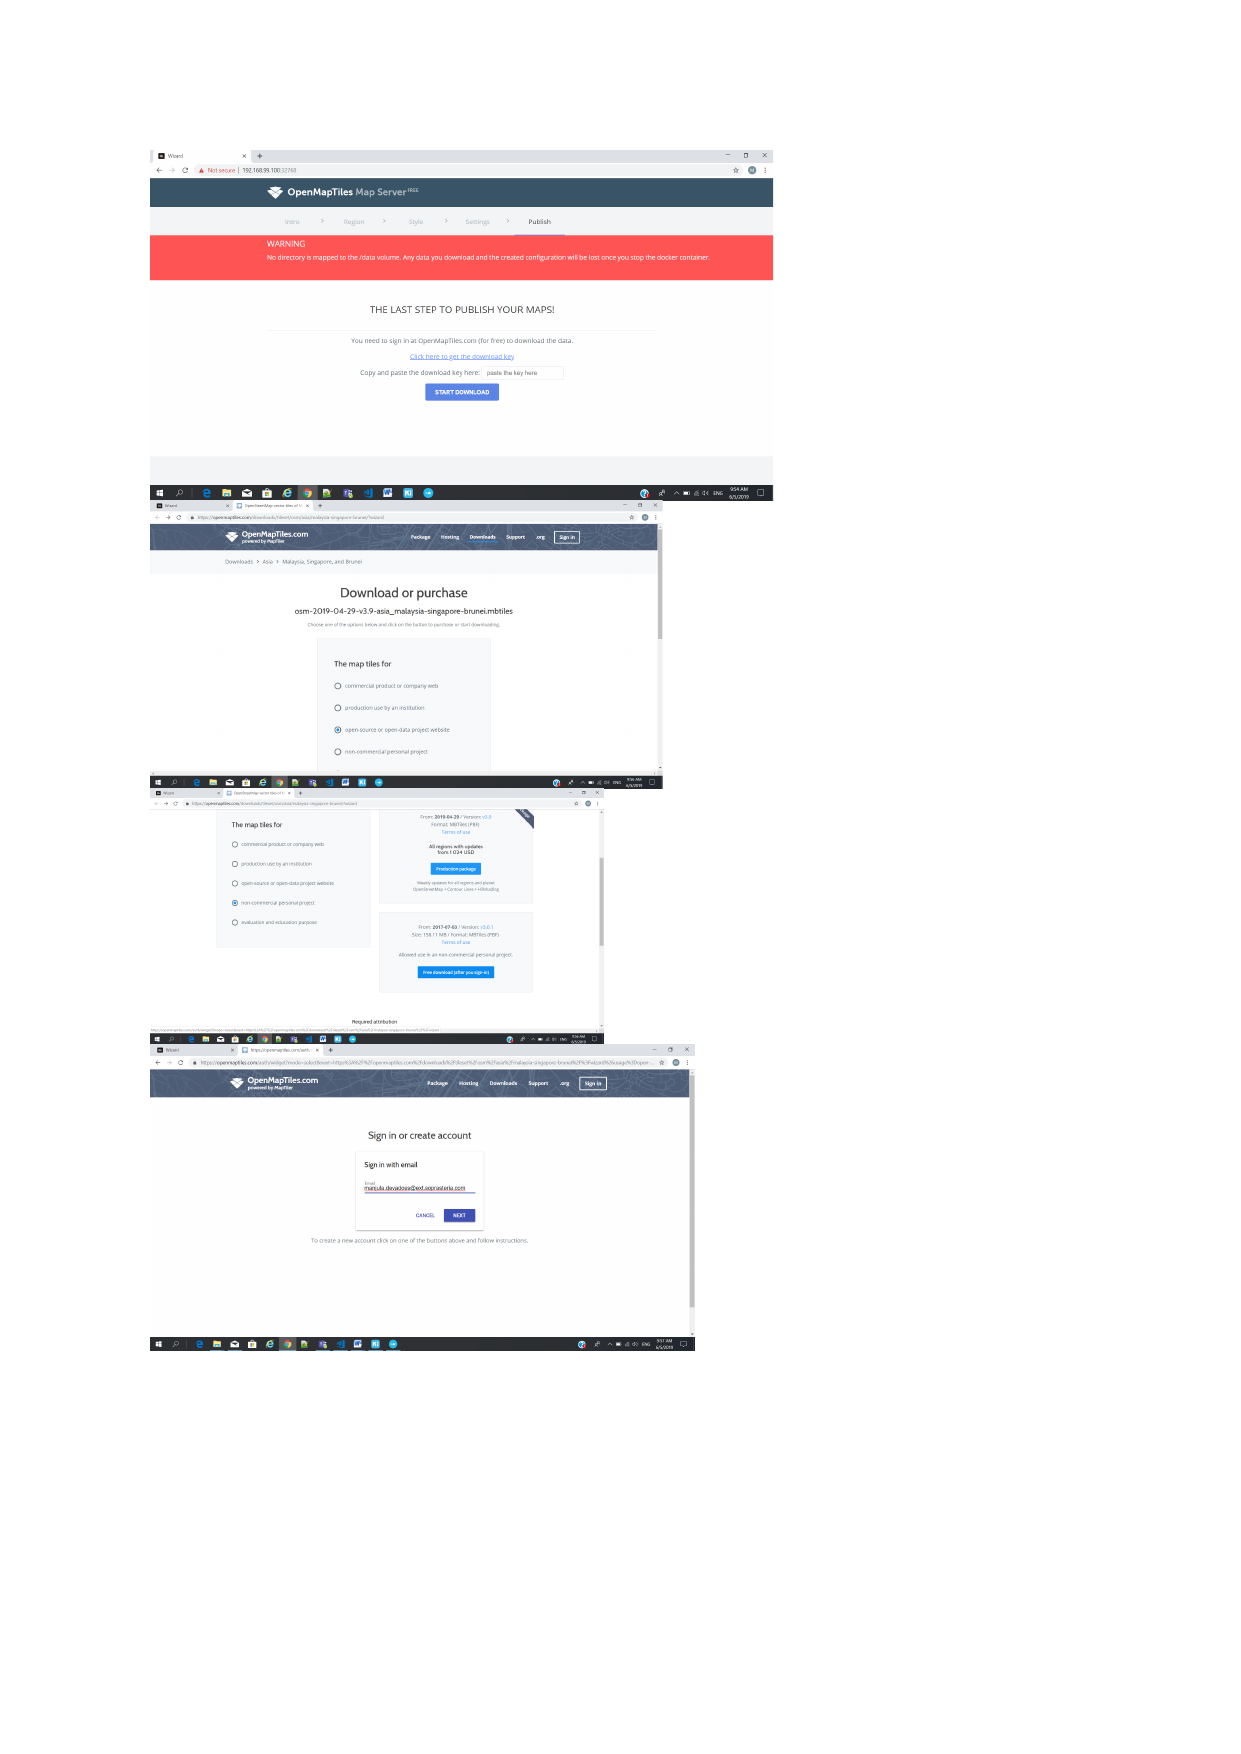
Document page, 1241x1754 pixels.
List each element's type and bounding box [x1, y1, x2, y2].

picture [150, 150, 774, 1351]
